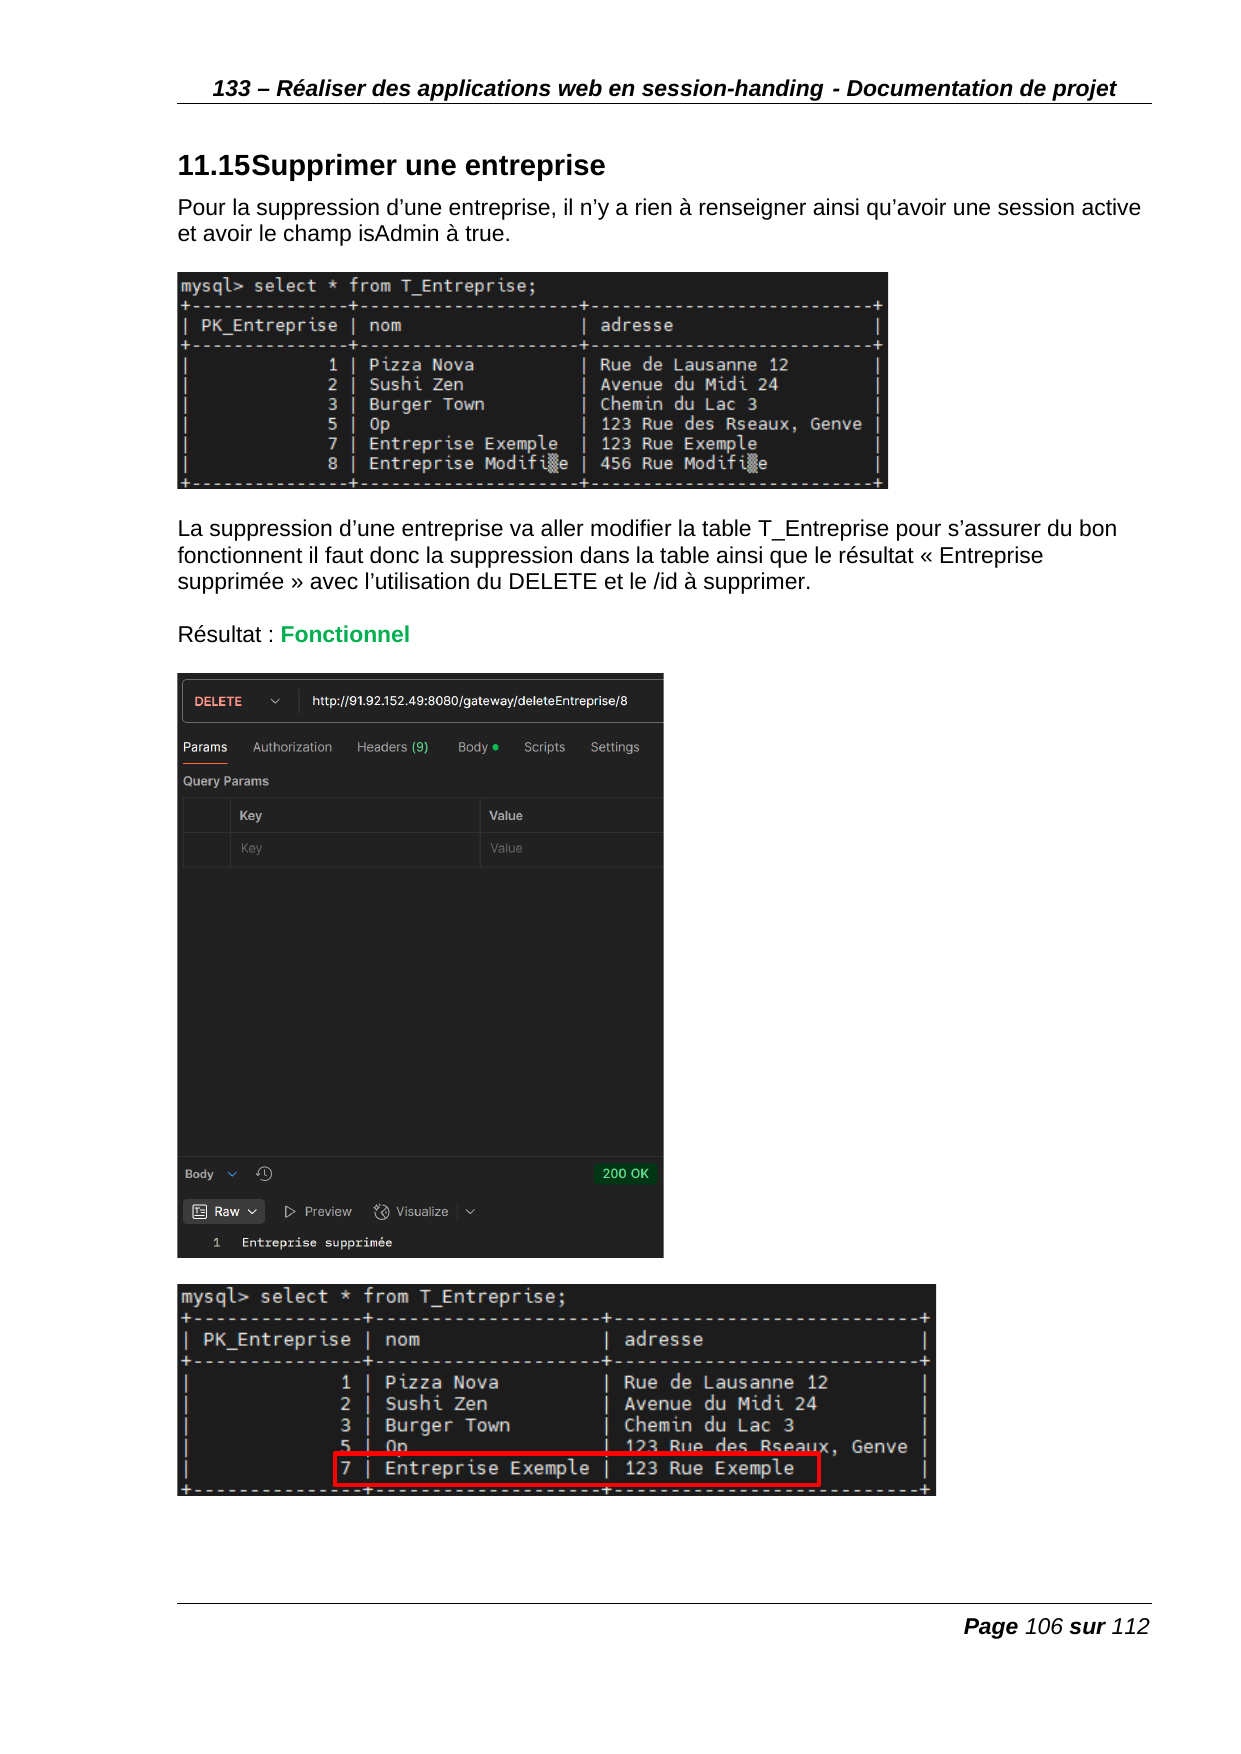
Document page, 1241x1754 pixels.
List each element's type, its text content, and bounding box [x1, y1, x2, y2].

picture [177, 1284, 937, 1496]
text La suppression d’une entreprise va aller modifier la table T_Entreprise pour s’assurer du bon fonctionnent il faut donc la suppression dans la table ainsi que le résultat « Entreprise supprimée » avec l’utilisation du DELETE et le /id à supprimer. [177, 515, 1152, 594]
text Résultat : Fonctionnel [177, 621, 1152, 647]
picture [177, 272, 889, 489]
text Pour la suppression d’une entreprise, il n’y a rien à renseigner ainsi qu’avoir une session active et avoir le champ isAdmin à true. [177, 194, 1152, 246]
subtitle Supprimer une entreprise [177, 148, 1152, 181]
picture [177, 673, 664, 1258]
